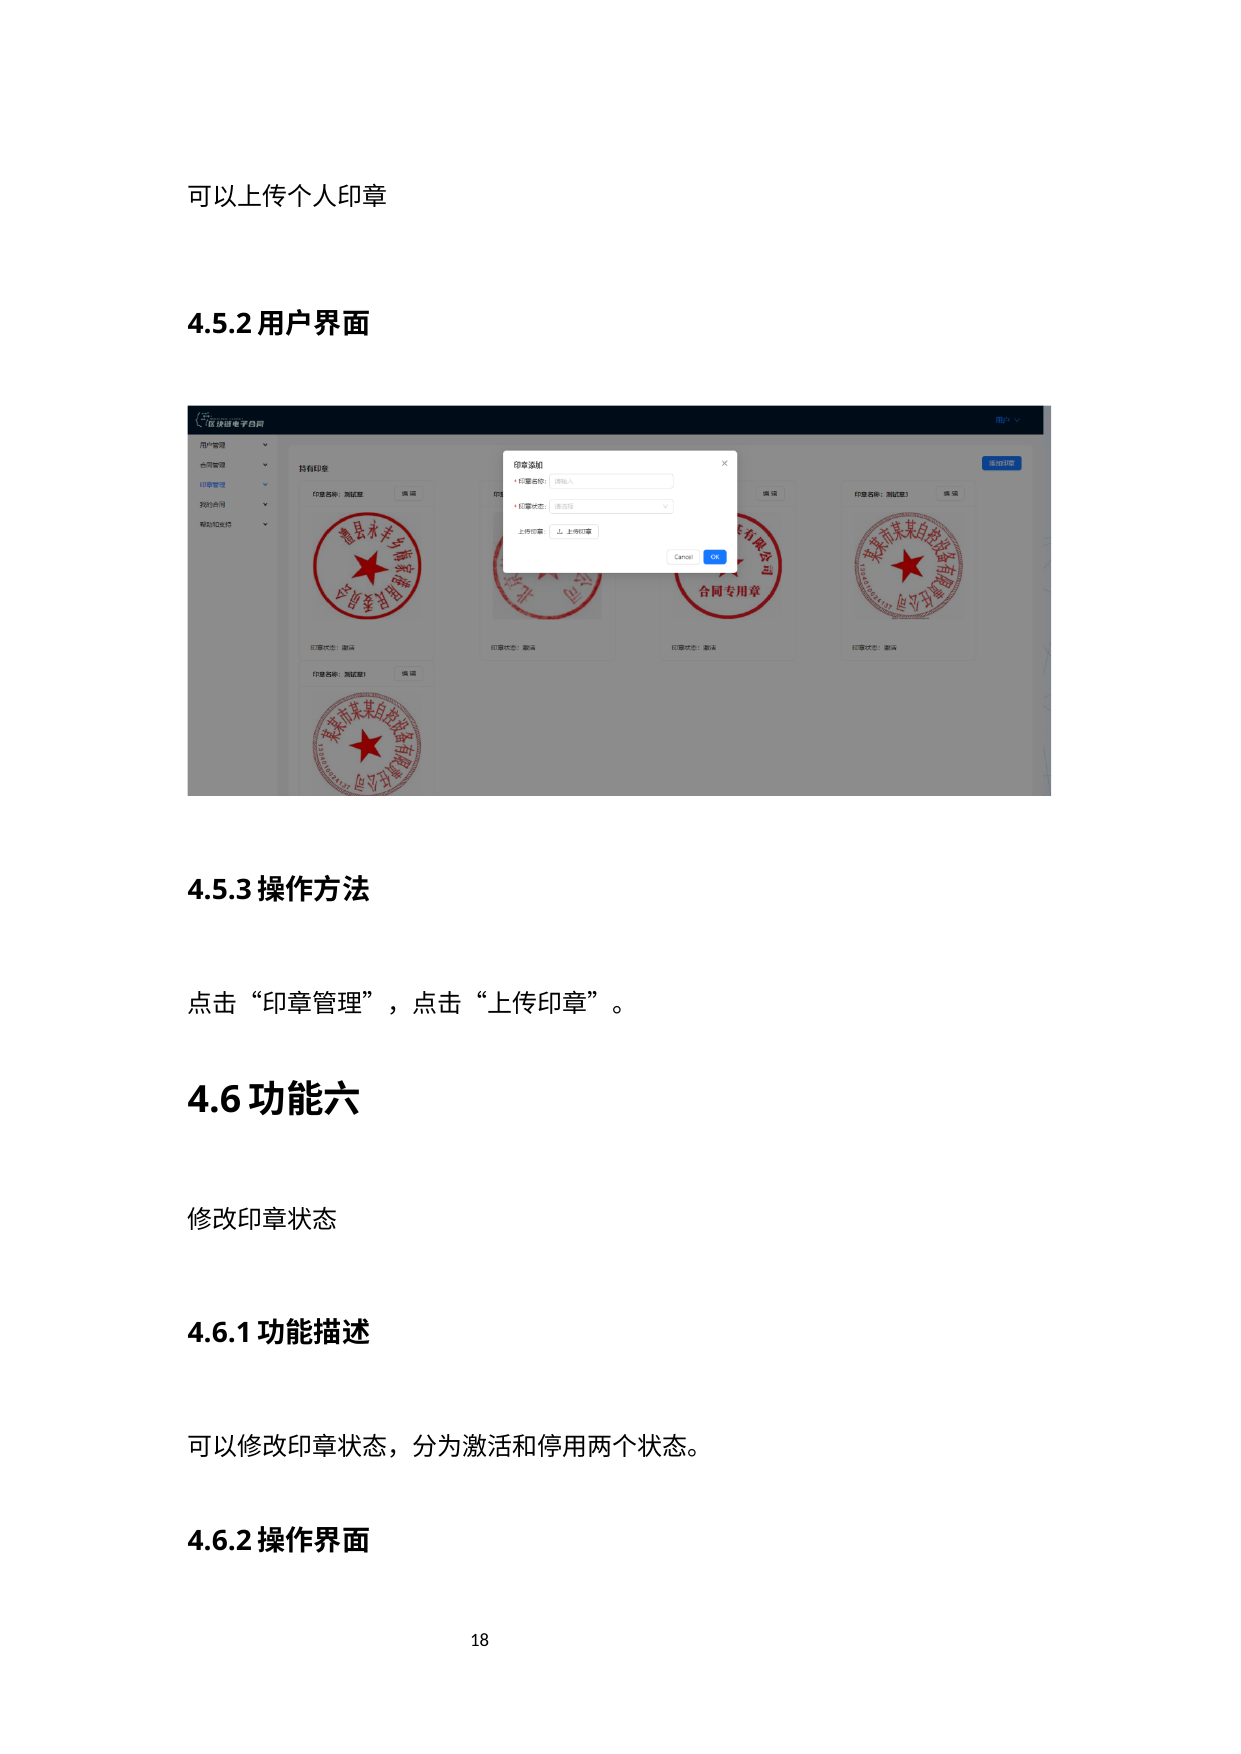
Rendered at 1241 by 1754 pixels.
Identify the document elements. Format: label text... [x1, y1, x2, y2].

text 可以上传个人印章 [187, 162, 1053, 227]
subtitle 4.5.2用户界面 [187, 289, 1053, 354]
subtitle 修改印章状态 [187, 1185, 1053, 1250]
subtitle 4.6.1功能描述 [187, 1297, 1053, 1362]
text 可以修改印章状态，分为激活和停用两个状态。 [187, 1412, 1053, 1477]
text 点击“印章管理”，点击“上传印章”。 [187, 969, 1053, 1034]
subtitle 4.5.3操作方法 [187, 855, 1053, 920]
subtitle 4.6功能六 [187, 1064, 1053, 1129]
subtitle 4.6.2操作界面 [187, 1506, 1053, 1571]
picture [187, 403, 1052, 796]
